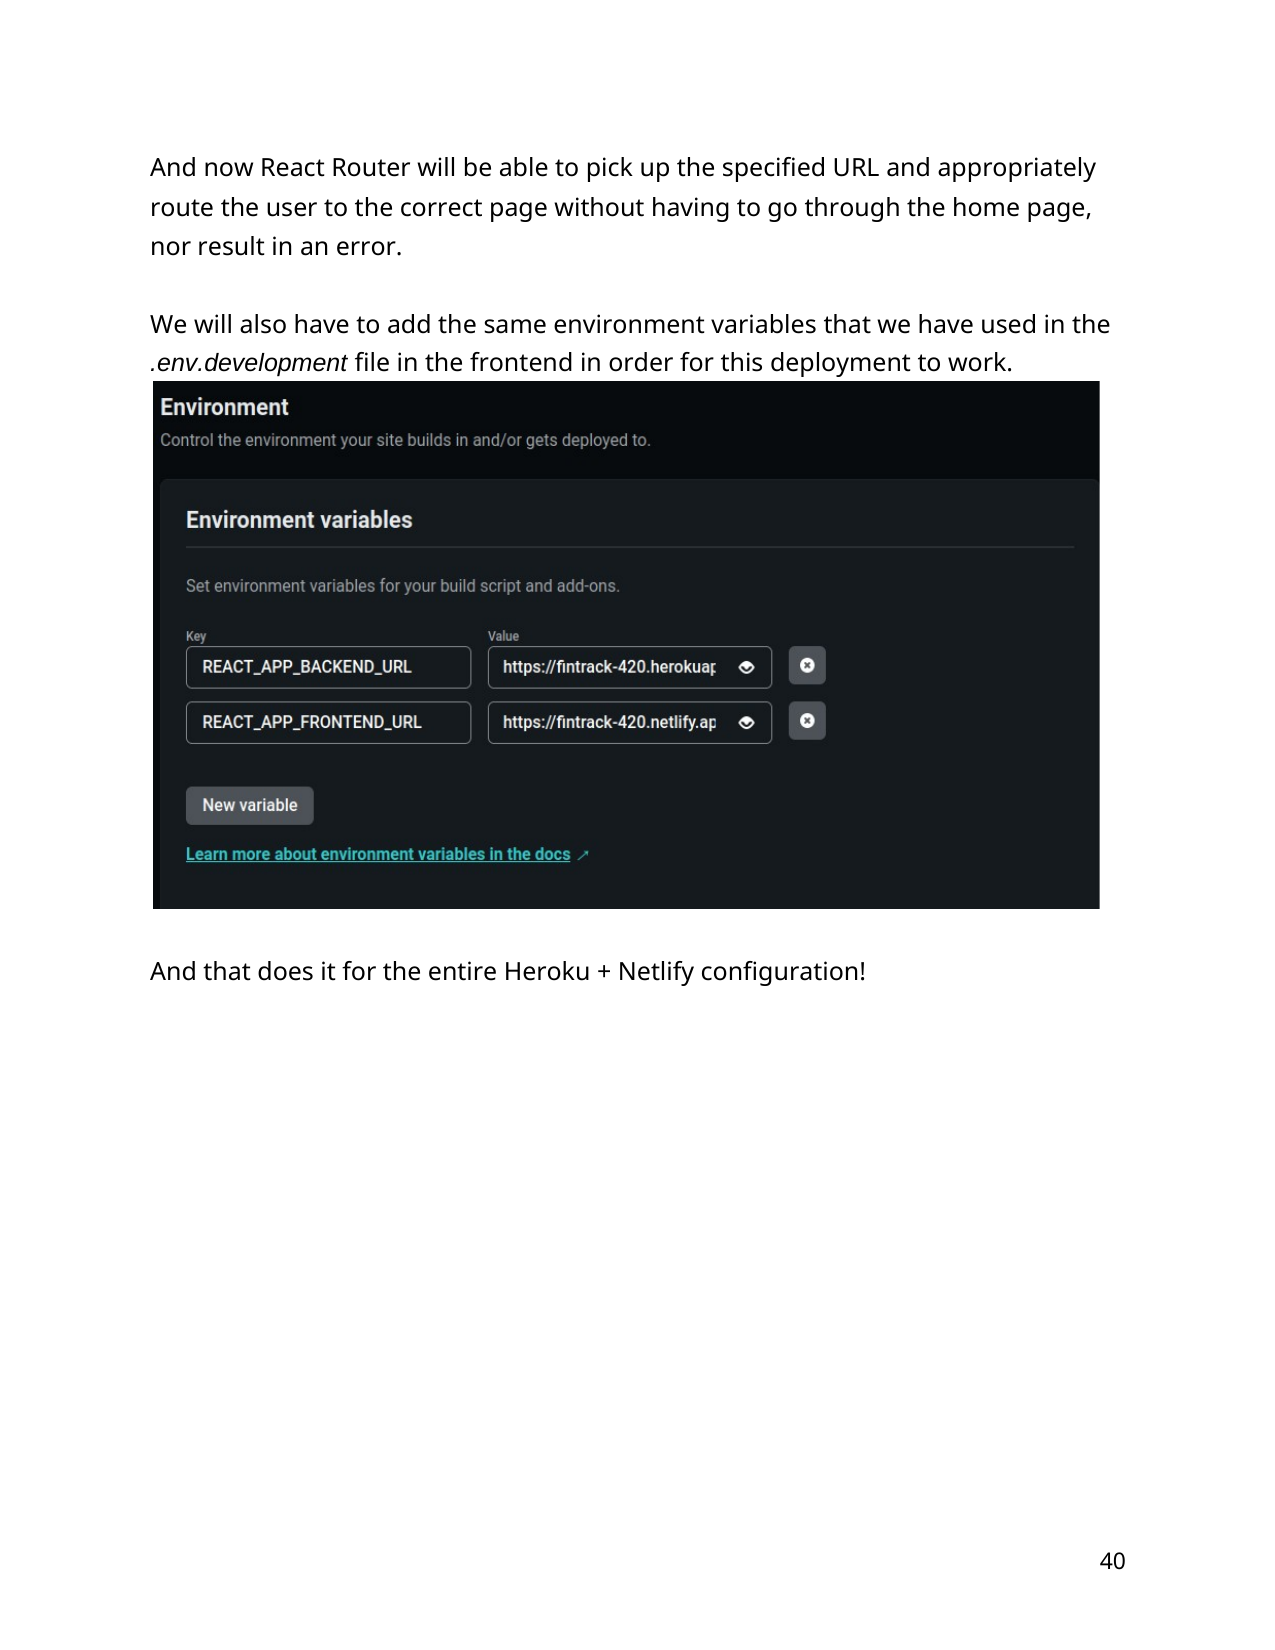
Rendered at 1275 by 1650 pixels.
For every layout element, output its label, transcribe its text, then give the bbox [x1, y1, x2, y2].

text And now React Router will be able to pick up the specified URL and appropriately route the user to the correct page without having to go through the home page, nor result in an error. [150, 150, 1120, 262]
text .env.development file in the frontend in order for this deployment to work. [150, 345, 1264, 379]
text And that does it for the entire Heroku + Netlify configuration! [150, 954, 1264, 988]
picture [153, 381, 1100, 909]
text We will also have to add the same environment variables that we have used in the [150, 307, 1264, 341]
